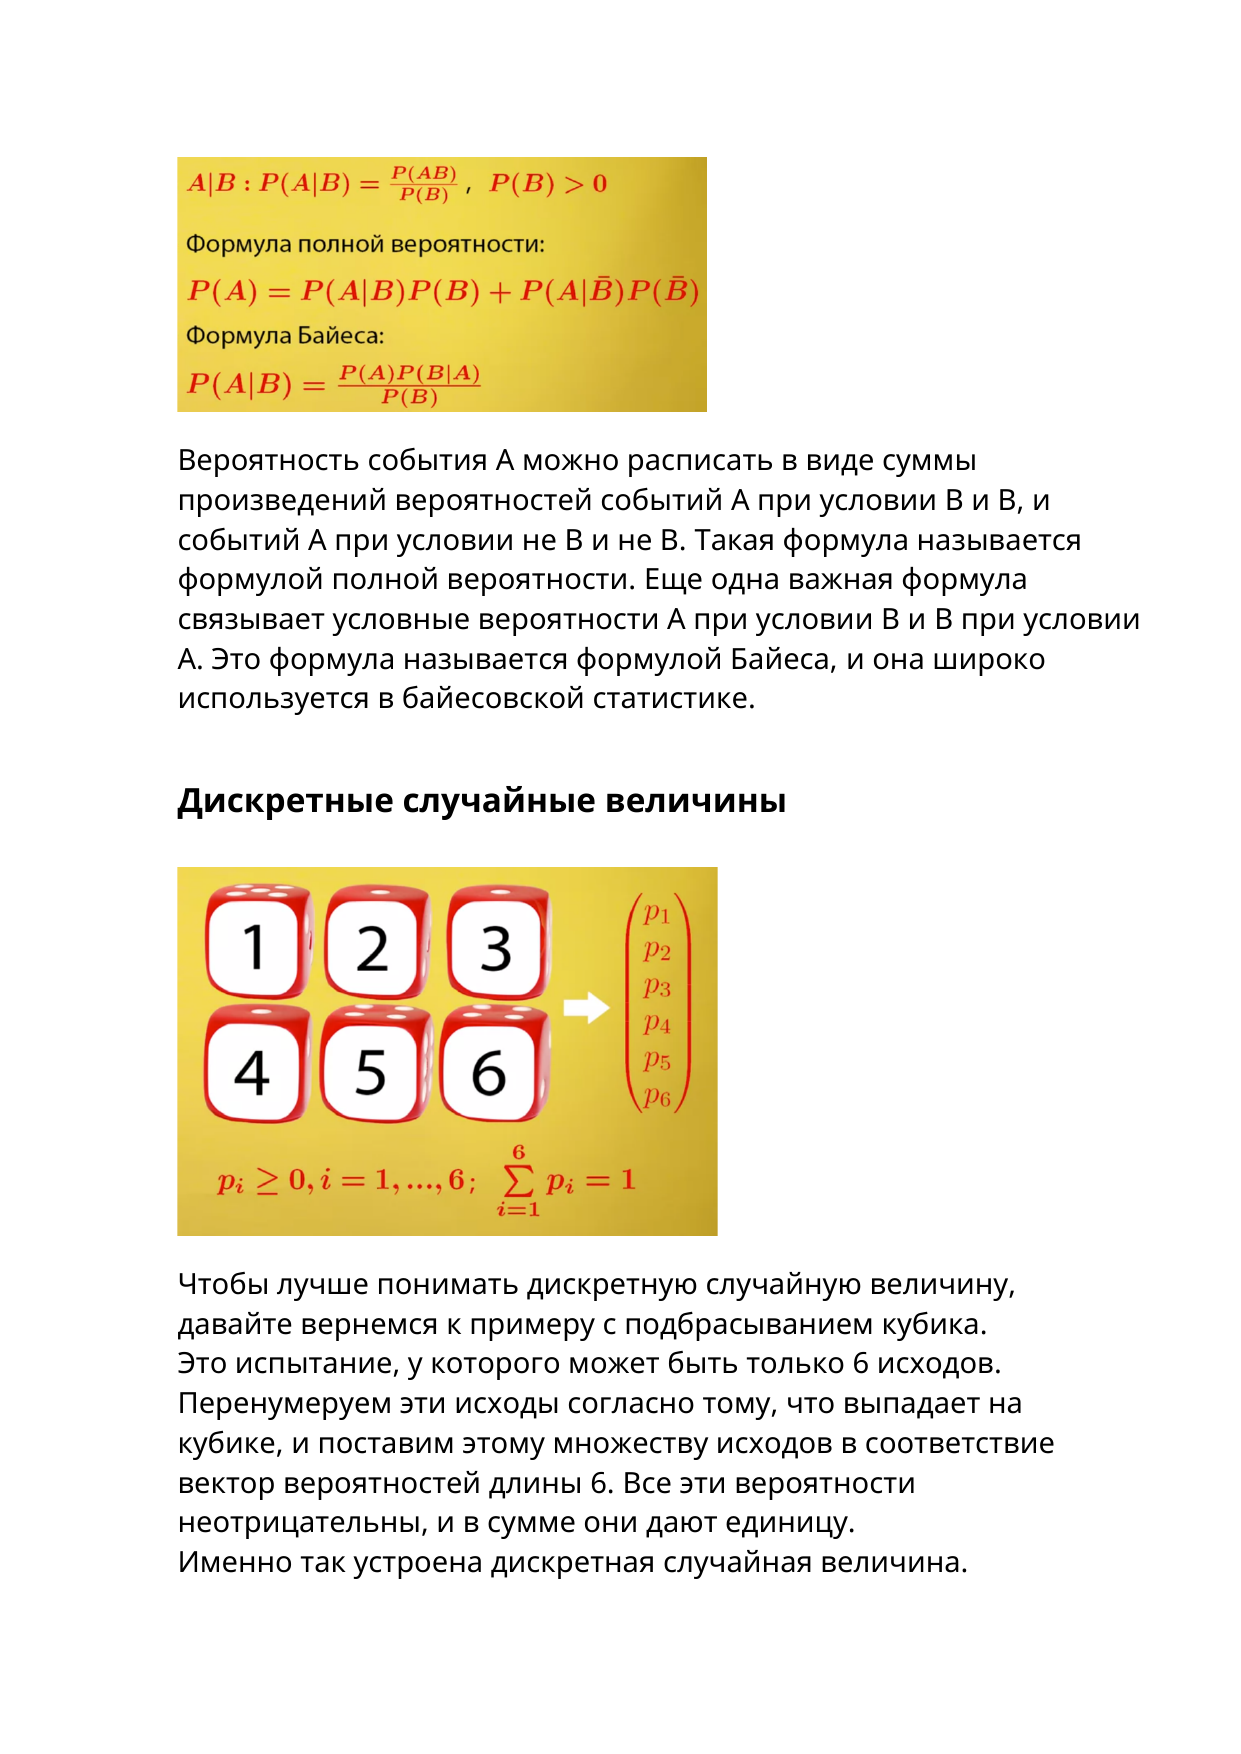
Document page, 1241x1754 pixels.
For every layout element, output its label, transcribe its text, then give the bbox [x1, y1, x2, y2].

picture [177, 867, 718, 1236]
picture [177, 157, 707, 412]
text Именно так устроена дискретная случайная величина. [177, 1541, 1152, 1581]
text давайте вернемся к примеру с подбрасыванием кубика. [177, 1303, 1152, 1343]
text Вероятность события A можно расписать в виде суммы произведений вероятностей событий A при условии B и B, и событий A при условии не B и не B. Такая формула называется формулой полной вероятности. Еще одна важная формула связывает условные вероятности A при условии B и B при условии А. Это формула называется формулой Байеса, и она широко используется в байесовской статистике. [177, 439, 1152, 717]
text Дискретные случайные величины [177, 777, 1152, 822]
text Чтобы лучше понимать дискретную случайную величину, [177, 1263, 1152, 1303]
text Это испытание, у которого может быть только 6 исходов. [177, 1343, 1152, 1382]
text Перенумеруем эти исходы согласно тому, что выпадает на кубике, и поставим этому множеству исходов в соответствие вектор вероятностей длины 6. Все эти вероятности неотрицательны, и в сумме они дают единицу. [177, 1382, 1152, 1541]
